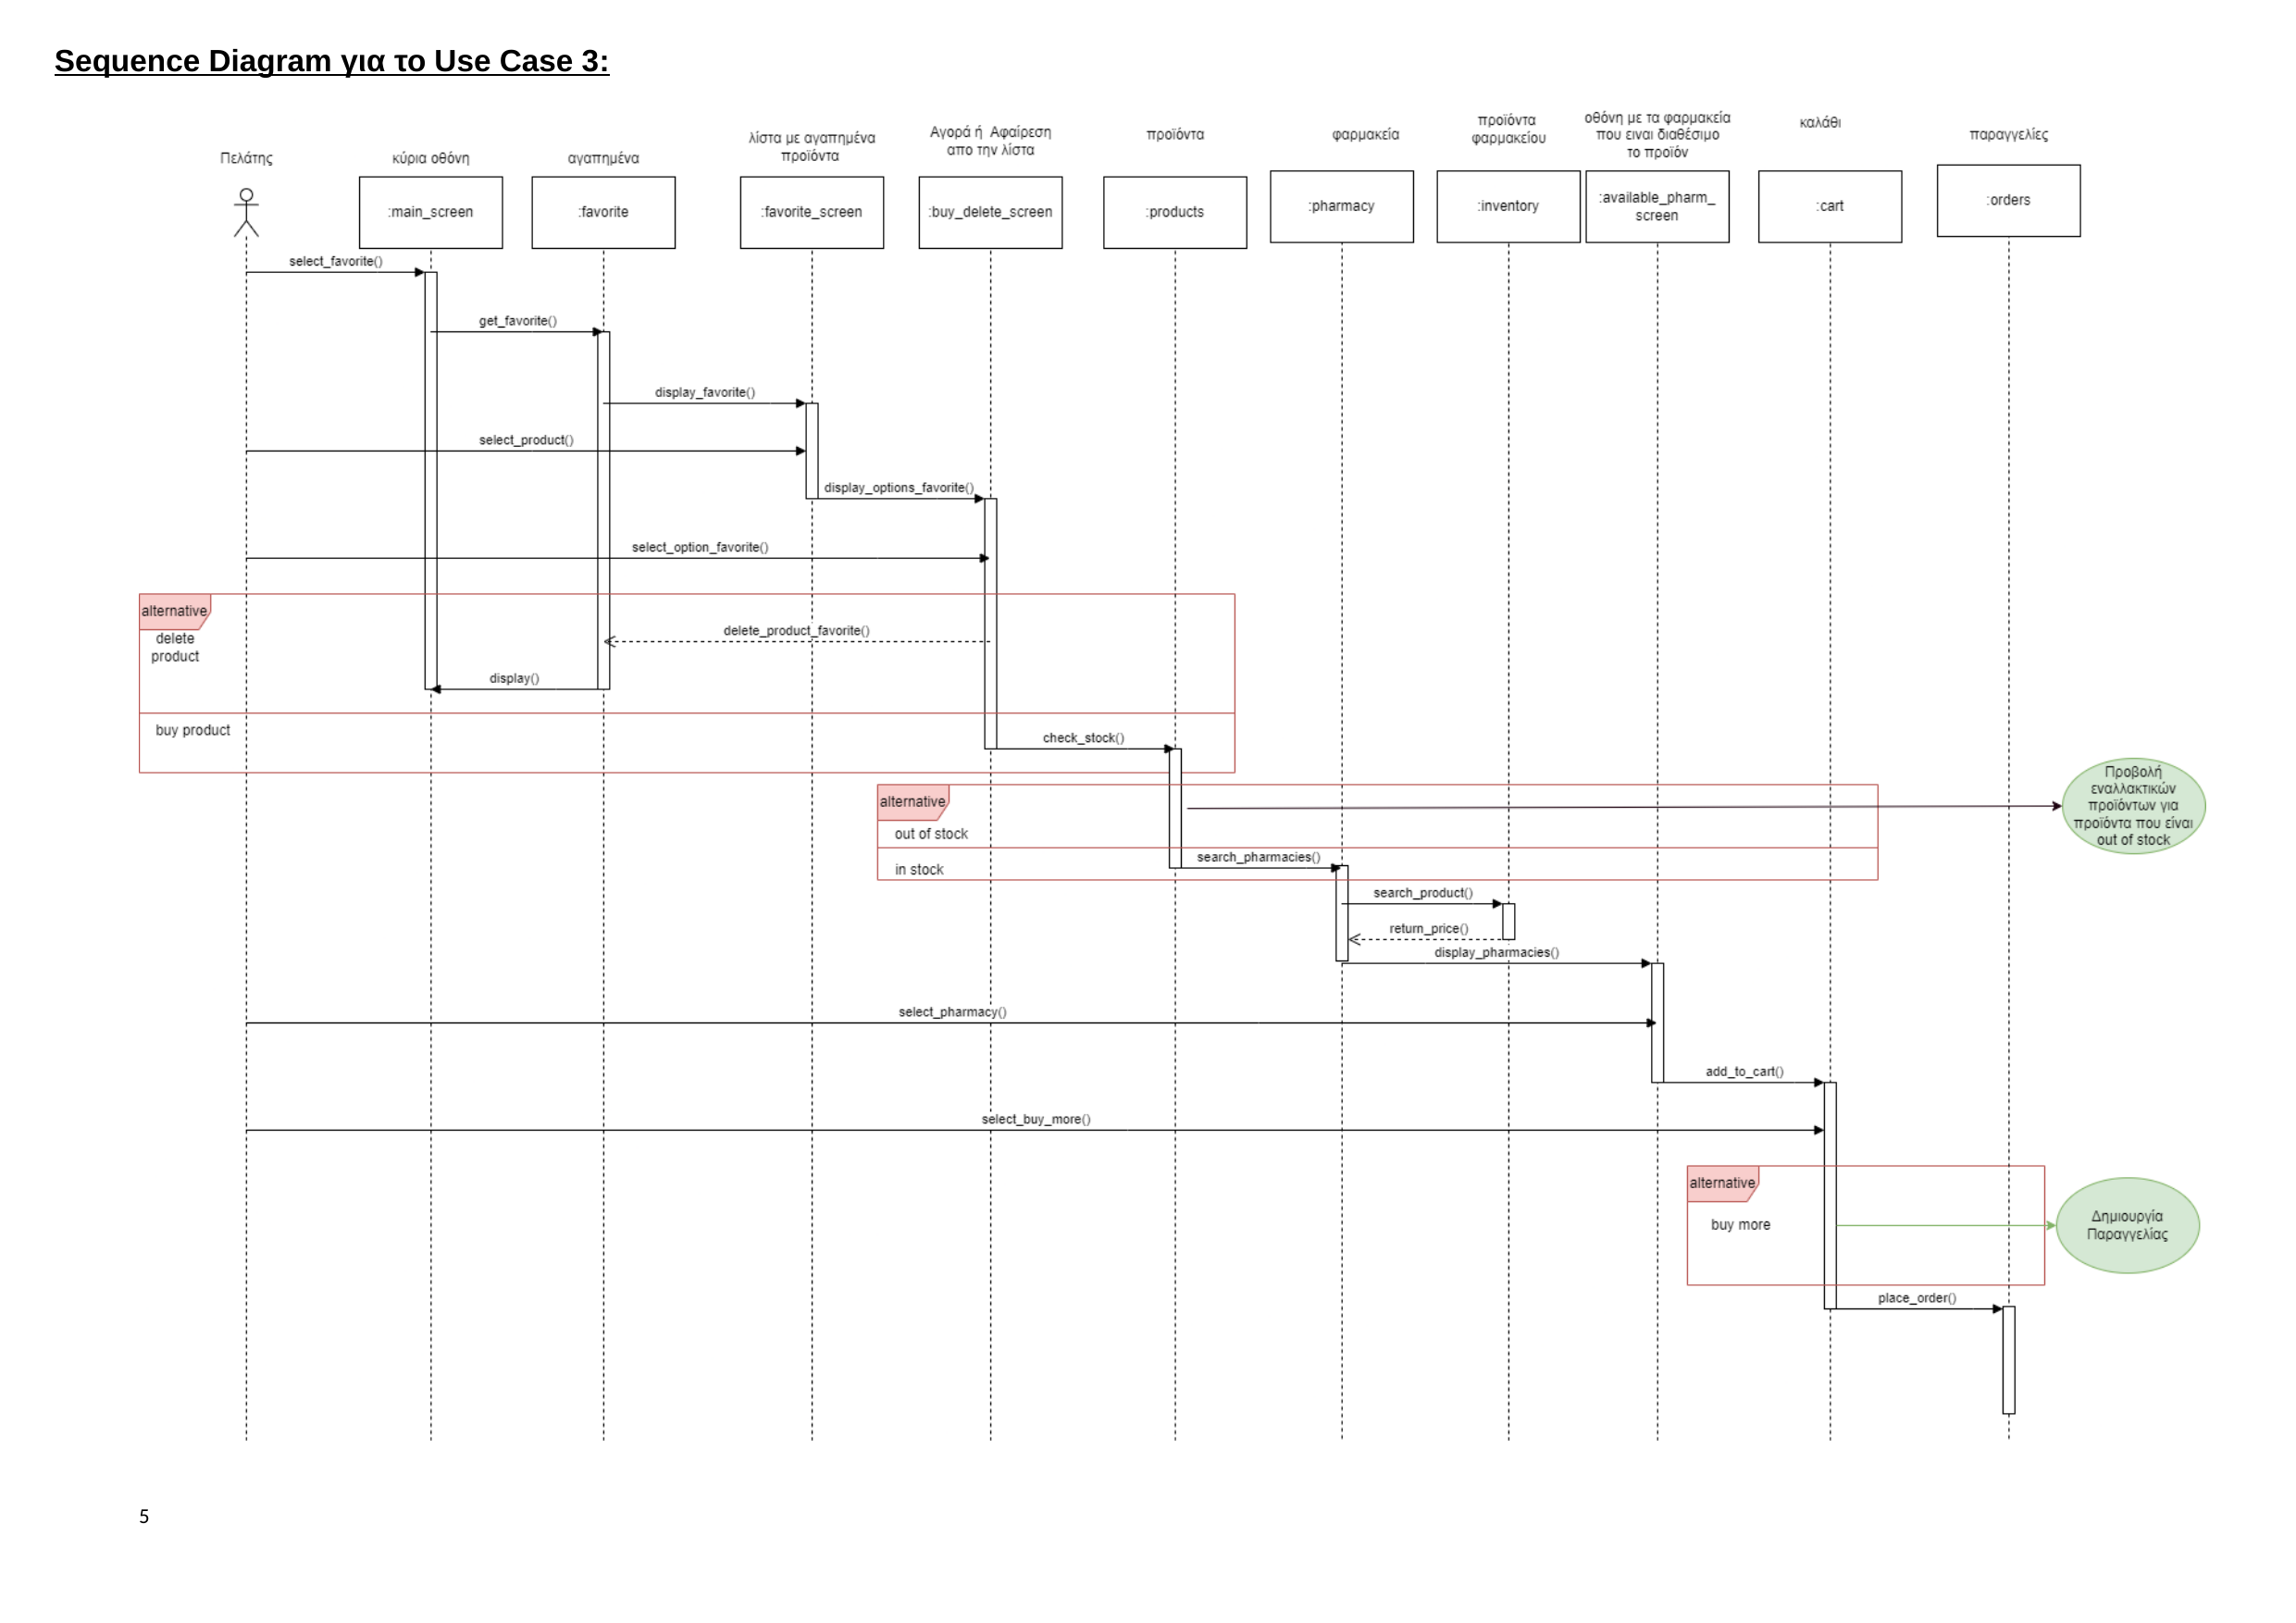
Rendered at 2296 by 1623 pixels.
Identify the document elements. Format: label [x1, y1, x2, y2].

picture [139, 99, 2206, 1441]
